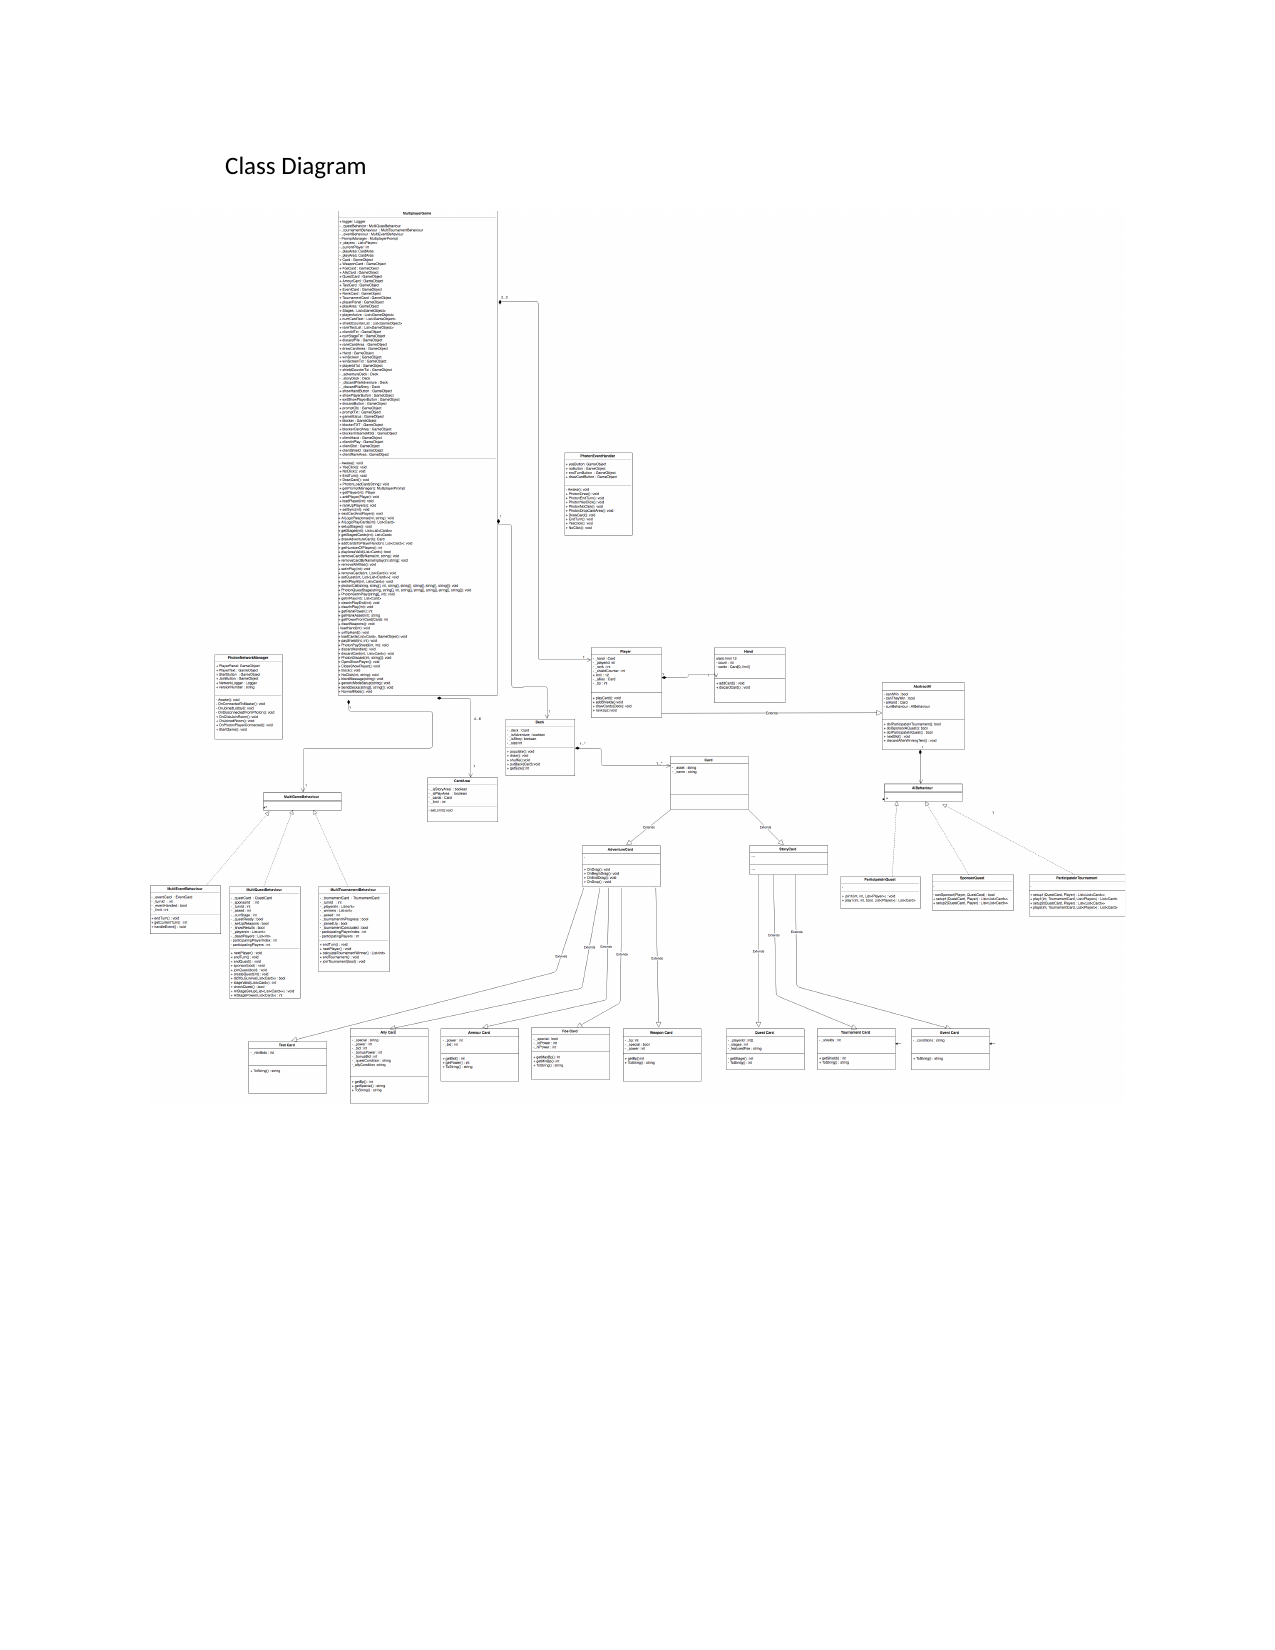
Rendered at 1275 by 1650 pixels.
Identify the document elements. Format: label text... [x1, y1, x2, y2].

picture [150, 211, 1125, 1104]
text Class Diagram [150, 150, 1125, 181]
